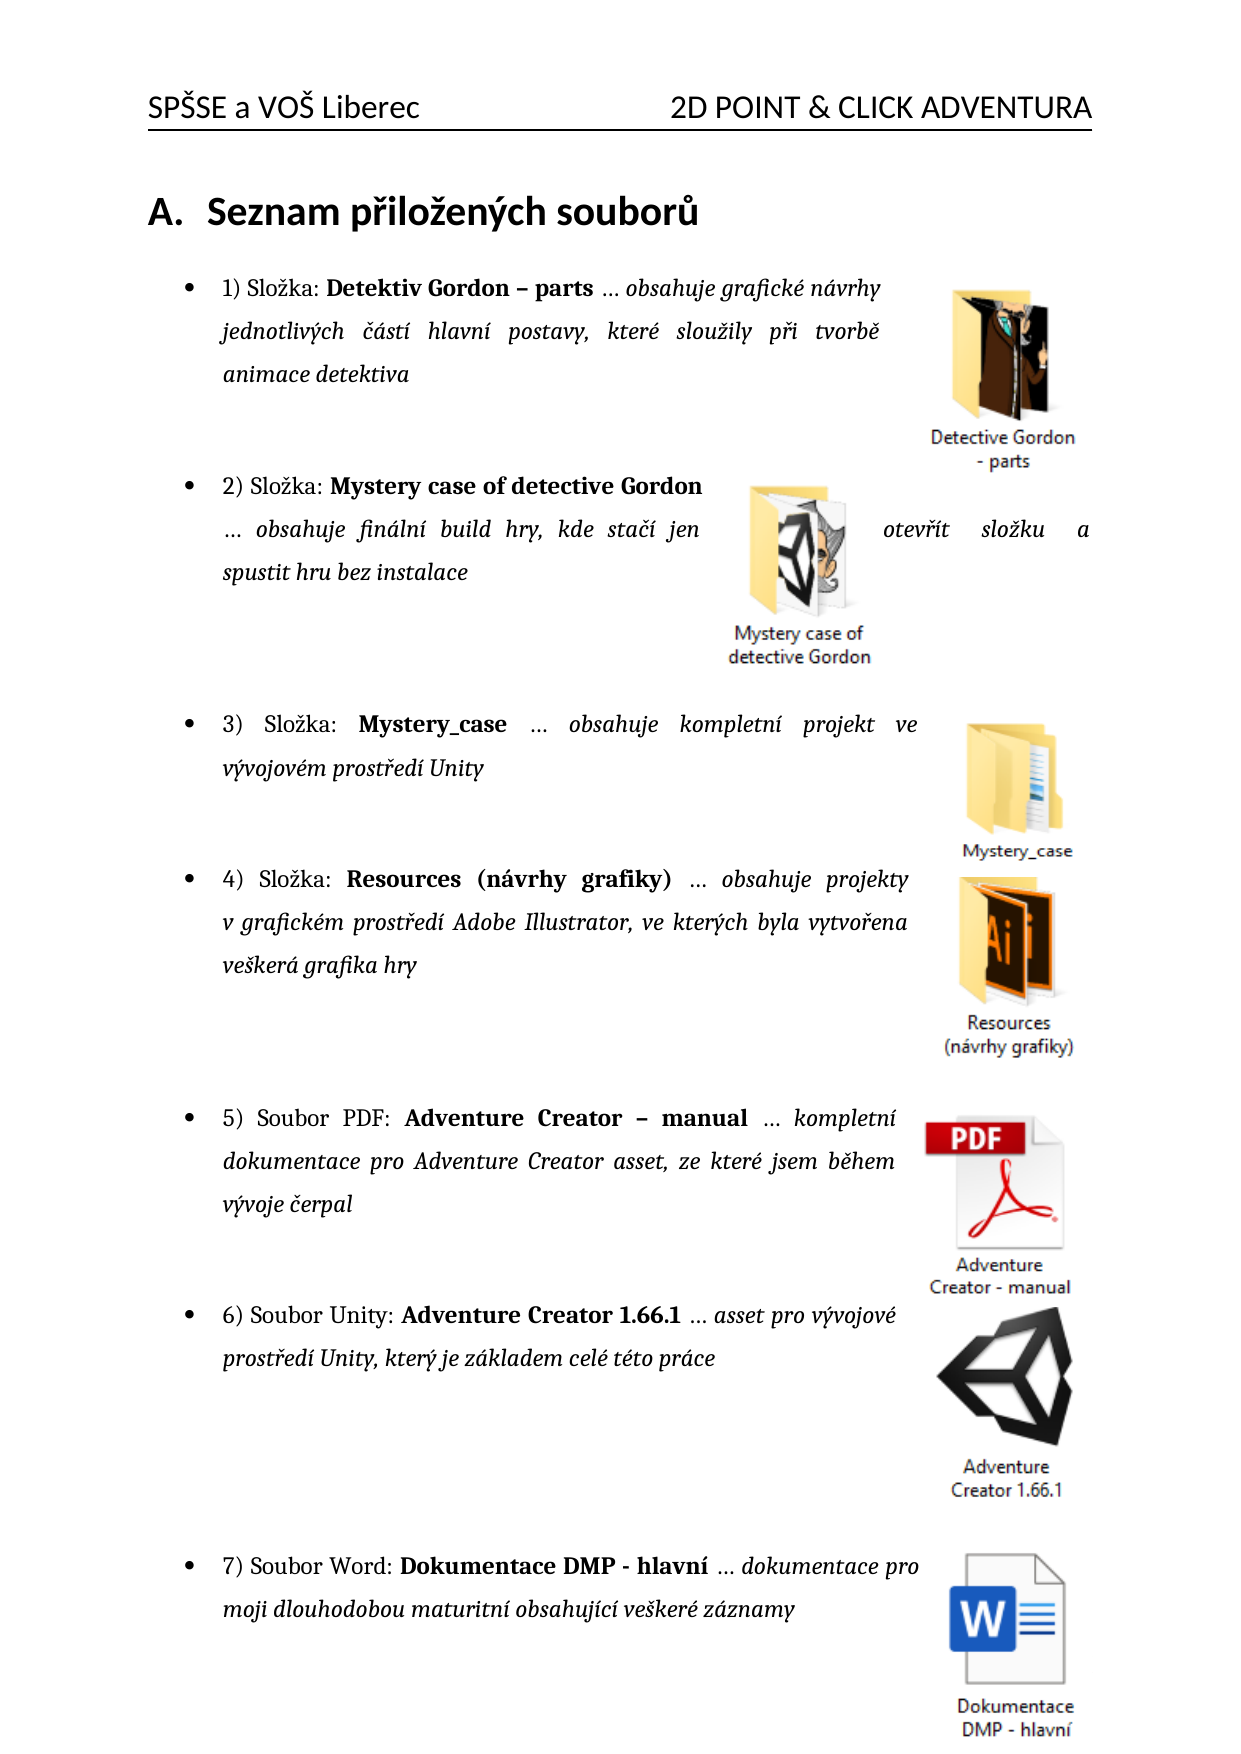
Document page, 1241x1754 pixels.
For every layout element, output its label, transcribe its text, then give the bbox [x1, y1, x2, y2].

list 2) Složka: Mystery case of detective Gordon … obsahuje finální build hry, kde stačí jen otevřít složku a spustit hru bez instalace [883, 472, 1092, 587]
picture [917, 1105, 1093, 1508]
list 7) Soubor Word: Dokumentace DMP - hlavní … dokumentace pro moji dlouhodobou maturitní obsahující veškeré záznamy [185, 1552, 941, 1624]
list 6) Soubor Unity: Adventure Creator 1.66.1 … asset pro vývojové prostředí Unity, který je základem celé této práce [185, 1301, 926, 1373]
list 3) Složka: Mystery_case … obsahuje kompletní projekt ve vývojovém prostředí Unity [185, 710, 939, 782]
list 4) Složka: Resources (návrhy grafiky) … obsahuje projekty v grafickém prostředí Adobe Illustrator, ve kterých byla vytvořena veškerá grafika hry [185, 865, 939, 980]
picture [722, 472, 883, 684]
picture [901, 276, 1093, 496]
list 1) Složka: Detektiv Gordon – parts … obsahuje grafické návrhy jednotlivých částí hlavní postavy, které sloužily při tvorbě animace detektiva [185, 274, 1092, 389]
picture [941, 1541, 1093, 1749]
list 2) Složka: Mystery case of detective Gordon … obsahuje finální build hry, kde stačí jen otevřít složku a spustit hru bez instalace [185, 472, 722, 587]
list 5) Soubor PDF: Adventure Creator – manual … kompletní dokumentace pro Adventure Creator asset, ze které jsem během vývoje čerpal [185, 1103, 1092, 1218]
picture [930, 710, 1093, 1072]
text Seznam přiložených souborů [148, 185, 1092, 236]
